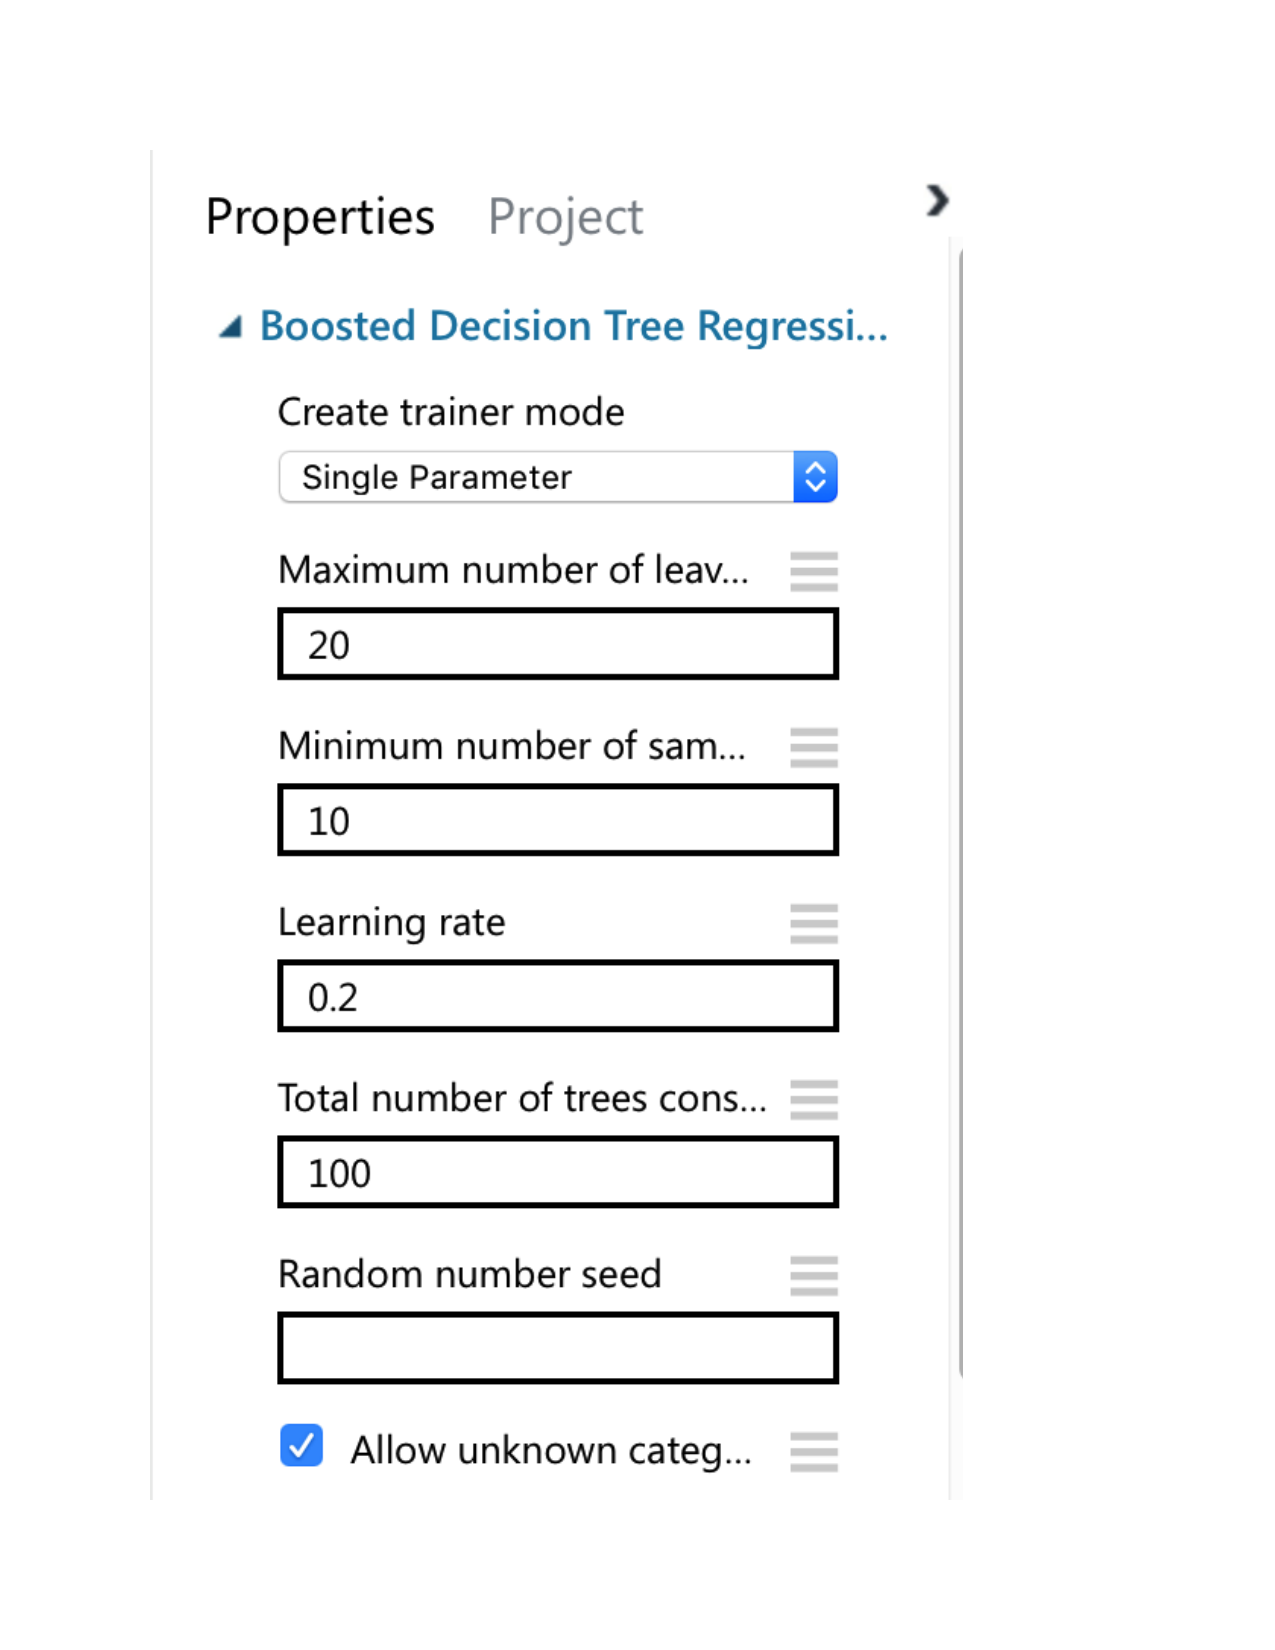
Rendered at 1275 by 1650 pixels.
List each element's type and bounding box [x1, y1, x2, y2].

picture [150, 150, 963, 1500]
